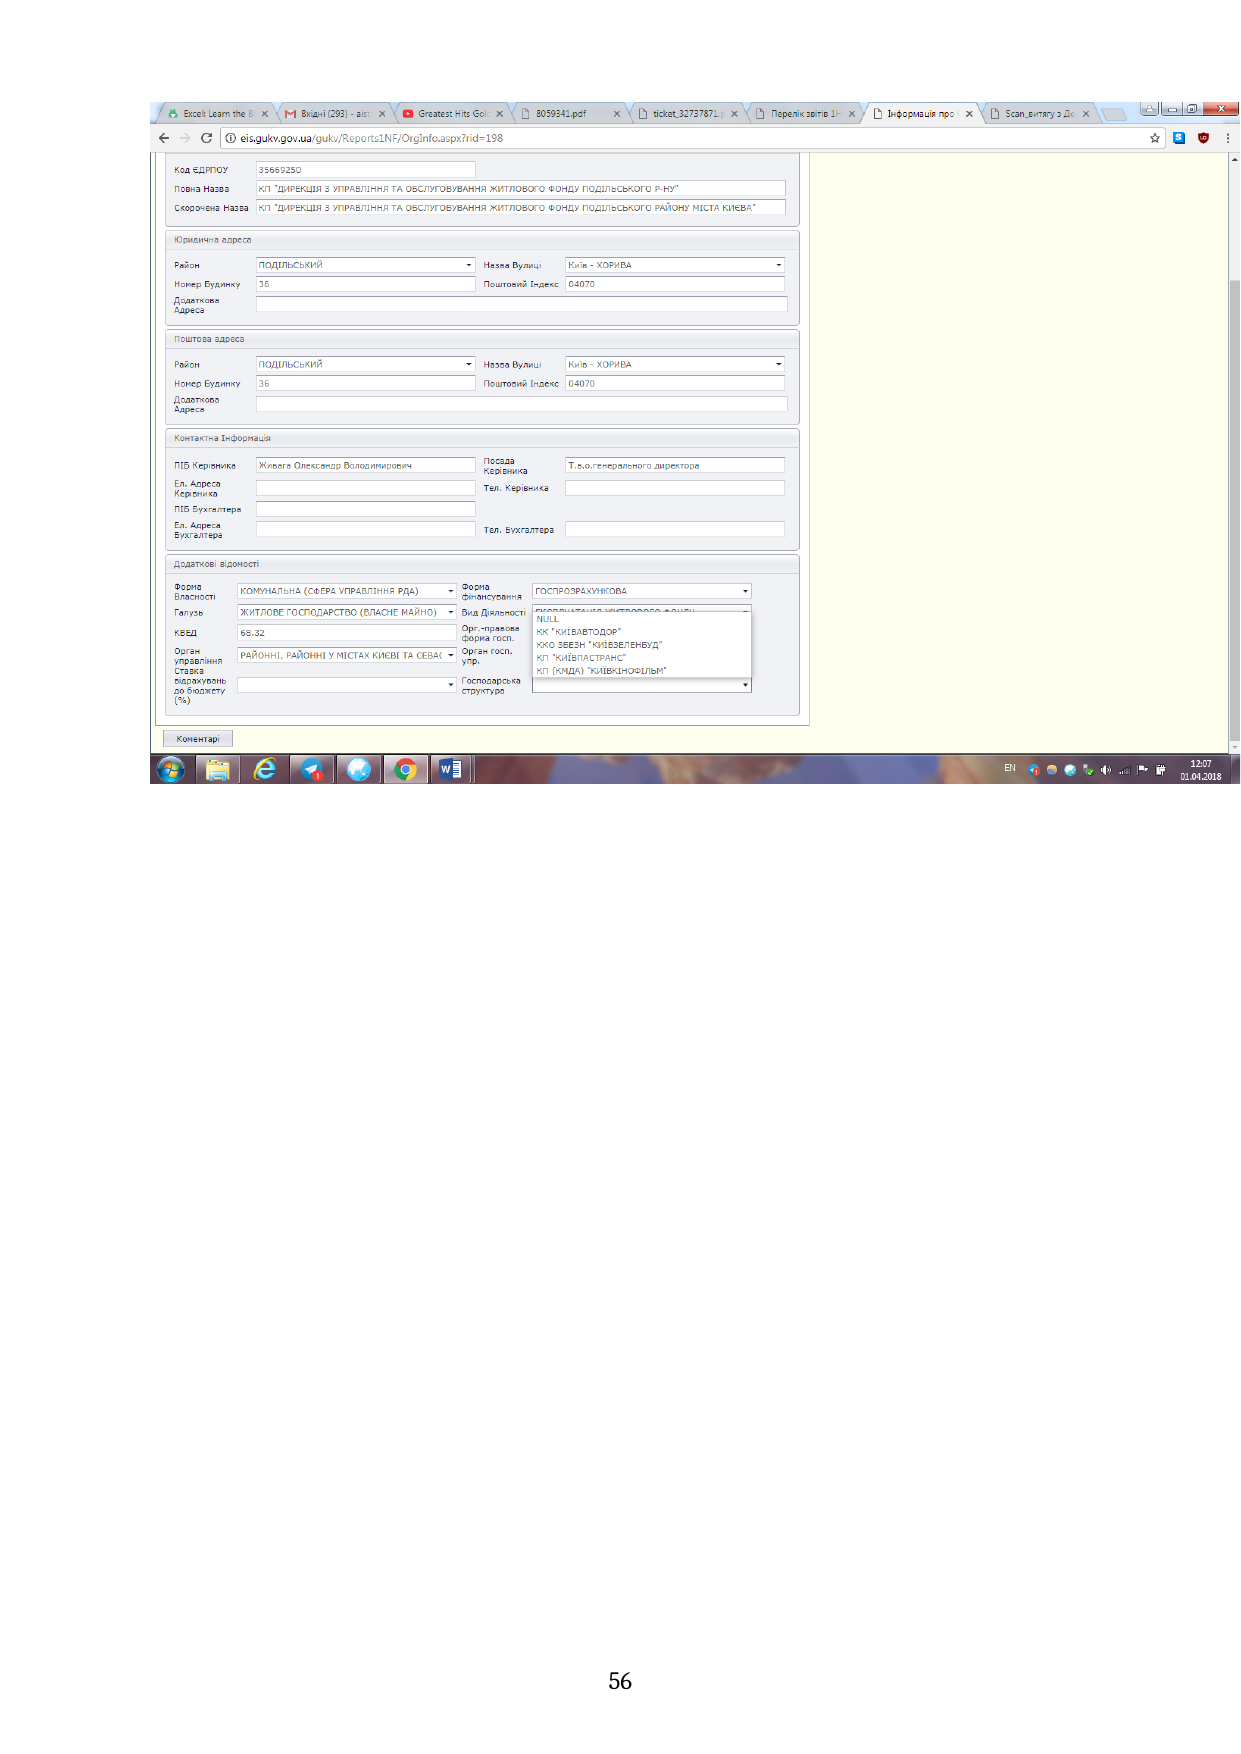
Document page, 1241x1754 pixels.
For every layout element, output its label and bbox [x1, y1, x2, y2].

picture [150, 102, 1241, 784]
